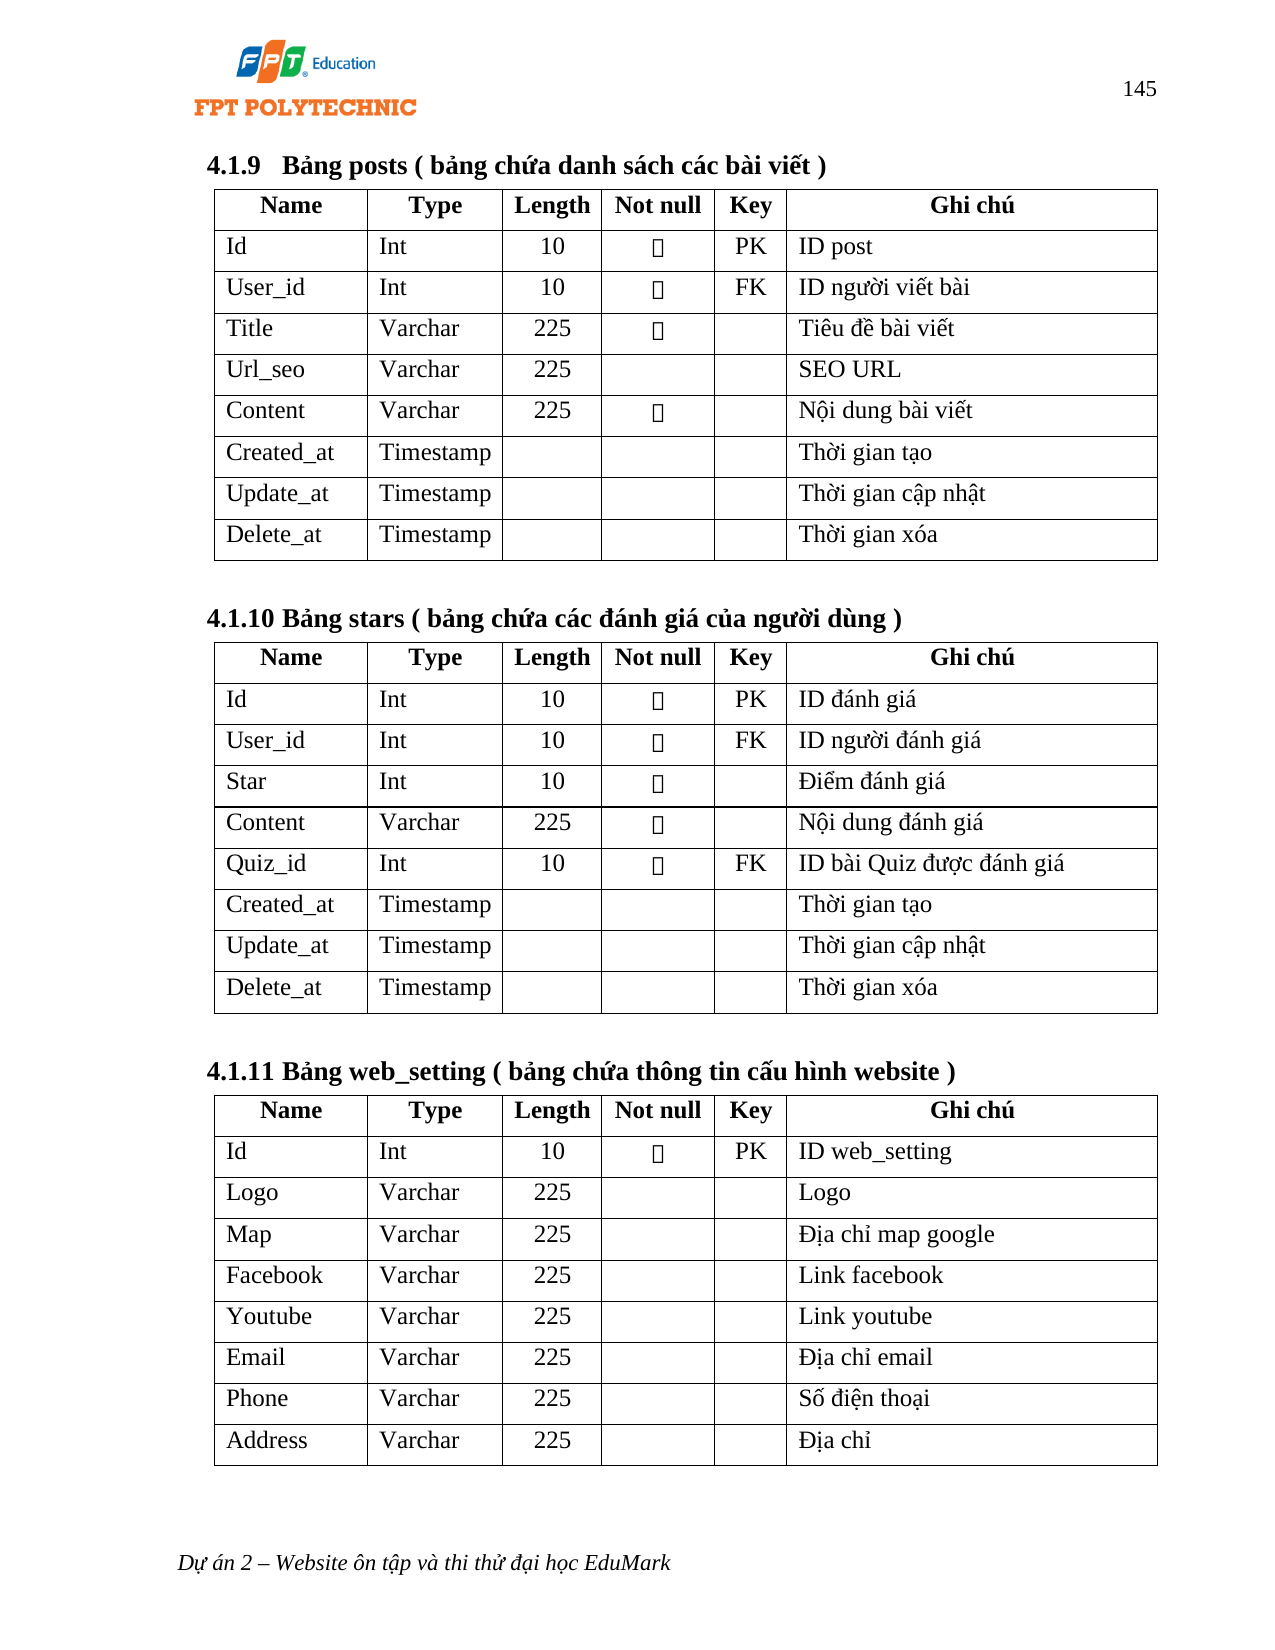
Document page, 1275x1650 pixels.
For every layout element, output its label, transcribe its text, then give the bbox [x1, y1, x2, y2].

table_header Ghi chú [787, 643, 1157, 683]
table_cell Varchar [368, 1384, 502, 1424]
table_cell  [602, 272, 714, 312]
table_cell [715, 1384, 786, 1424]
table_cell 10 [503, 725, 601, 765]
table_cell Varchar [368, 1178, 502, 1218]
table_cell 225 [503, 1302, 601, 1342]
table_cell [715, 520, 786, 559]
table_cell Int [368, 725, 502, 765]
table_header Not null [602, 643, 714, 683]
table_cell Nội dung đánh giá [787, 808, 1157, 848]
table_cell ID web_setting [787, 1137, 1157, 1177]
table_cell  [602, 314, 714, 353]
table_cell  [602, 849, 714, 889]
table_cell Số điện thoại [787, 1384, 1157, 1424]
table_cell FK [715, 849, 786, 889]
table_cell Tiêu đề bài viết [787, 314, 1157, 353]
table_cell 225 [503, 1261, 601, 1301]
table_cell [715, 437, 786, 477]
table_cell Địa chỉ map google [787, 1219, 1157, 1259]
table_cell Url_seo [215, 355, 367, 395]
table_cell Created_at [215, 890, 367, 930]
table_cell [503, 890, 601, 930]
table_cell  [602, 725, 714, 765]
table_cell [715, 890, 786, 930]
table_cell [715, 1261, 786, 1301]
table_cell 225 [503, 1425, 601, 1465]
table_cell SEO URL [787, 355, 1157, 395]
table_cell  [602, 766, 714, 806]
table_cell Id [215, 231, 367, 271]
table_cell Created_at [215, 437, 367, 477]
table_cell [602, 972, 714, 1012]
table_cell Facebook [215, 1261, 367, 1301]
table_cell [602, 890, 714, 930]
table_cell Int [368, 849, 502, 889]
table_cell FK [715, 725, 786, 765]
table_cell Điểm đánh giá [787, 766, 1157, 806]
table_cell Delete_at [215, 972, 367, 1012]
table_cell Phone [215, 1384, 367, 1424]
table_cell  [602, 231, 714, 271]
table_cell 10 [503, 231, 601, 271]
table_cell Address [215, 1425, 367, 1465]
table_cell [503, 520, 601, 559]
table_cell [715, 1425, 786, 1465]
table_cell [503, 478, 601, 518]
table_cell User_id [215, 272, 367, 312]
table_cell [715, 931, 786, 971]
table_cell [715, 355, 786, 395]
table_cell [602, 931, 714, 971]
table_header Key [715, 1096, 786, 1136]
table_cell Star [215, 766, 367, 806]
table_cell Varchar [368, 1219, 502, 1259]
table_cell 10 [503, 849, 601, 889]
table_cell Int [368, 766, 502, 806]
table_cell PK [715, 684, 786, 724]
table_cell Thời gian tạo [787, 890, 1157, 930]
table_cell  [602, 1137, 714, 1177]
table_cell Timestamp [368, 972, 502, 1012]
table_cell Quiz_id [215, 849, 367, 889]
table_cell Email [215, 1343, 367, 1383]
table_cell 225 [503, 355, 601, 395]
table_cell Update_at [215, 931, 367, 971]
table_header Length [503, 1096, 601, 1136]
table_cell [602, 1343, 714, 1383]
table_cell [602, 1302, 714, 1342]
table_cell Id [215, 1137, 367, 1177]
table_cell Int [368, 231, 502, 271]
table_cell [715, 1302, 786, 1342]
table_cell Thời gian cập nhật [787, 931, 1157, 971]
table_cell Update_at [215, 478, 367, 518]
table_cell Thời gian cập nhật [787, 478, 1157, 518]
table_header Not null [602, 1096, 714, 1136]
table_header Ghi chú [787, 1096, 1157, 1136]
table_cell [715, 1343, 786, 1383]
table_cell Varchar [368, 1343, 502, 1383]
table_cell Nội dung bài viết [787, 396, 1157, 436]
list Bảng posts ( bảng chứa danh sách các bài viết ) [207, 149, 1204, 180]
table_cell [503, 931, 601, 971]
table_cell 225 [503, 396, 601, 436]
table_cell Varchar [368, 1425, 502, 1465]
list Bảng stars ( bảng chứa các đánh giá của người dùng ) [207, 602, 1204, 633]
table_header Name [215, 1096, 367, 1136]
table_cell Delete_at [215, 520, 367, 559]
table_cell  [602, 808, 714, 848]
table_cell [602, 355, 714, 395]
table_cell 225 [503, 314, 601, 353]
table_cell [715, 1178, 786, 1218]
table_cell [715, 766, 786, 806]
table_cell Địa chỉ email [787, 1343, 1157, 1383]
table_cell Varchar [368, 1302, 502, 1342]
table_cell Varchar [368, 808, 502, 848]
table_cell Title [215, 314, 367, 353]
table_cell ID bài Quiz được đánh giá [787, 849, 1157, 889]
table_header Name [215, 643, 367, 683]
table_header Type [368, 1096, 502, 1136]
table_cell Thời gian xóa [787, 520, 1157, 559]
table_cell  [602, 396, 714, 436]
table_cell [715, 1219, 786, 1259]
table_cell Logo [787, 1178, 1157, 1218]
table_cell Timestamp [368, 520, 502, 559]
table_cell Int [368, 272, 502, 312]
table_cell  [602, 684, 714, 724]
table_cell ID người viết bài [787, 272, 1157, 312]
table_cell Thời gian xóa [787, 972, 1157, 1012]
table_cell [715, 314, 786, 353]
table_header Type [368, 190, 502, 230]
table_cell User_id [215, 725, 367, 765]
table_cell [602, 478, 714, 518]
table_header Type [368, 643, 502, 683]
list Bảng web_setting ( bảng chứa thông tin cấu hình website ) [207, 1055, 1204, 1086]
picture [194, 39, 417, 116]
table_cell ID post [787, 231, 1157, 271]
table_cell Int [368, 1137, 502, 1177]
table_cell 10 [503, 1137, 601, 1177]
table_cell 225 [503, 1384, 601, 1424]
table_cell [715, 478, 786, 518]
table_cell 10 [503, 766, 601, 806]
table_cell [503, 972, 601, 1012]
table_cell PK [715, 231, 786, 271]
table_cell Logo [215, 1178, 367, 1218]
table_cell [503, 437, 601, 477]
table_cell [602, 1384, 714, 1424]
table_cell 225 [503, 808, 601, 848]
table_header Key [715, 190, 786, 230]
table_cell ID người đánh giá [787, 725, 1157, 765]
table_cell 225 [503, 1178, 601, 1218]
table_header Not null [602, 190, 714, 230]
table_cell FK [715, 272, 786, 312]
table_cell Timestamp [368, 437, 502, 477]
table_cell [715, 396, 786, 436]
table_cell Id [215, 684, 367, 724]
table_cell Map [215, 1219, 367, 1259]
table_cell [602, 520, 714, 559]
table_cell [602, 1178, 714, 1218]
table_cell Content [215, 396, 367, 436]
table_cell Varchar [368, 355, 502, 395]
table_cell Varchar [368, 1261, 502, 1301]
table_cell [715, 972, 786, 1012]
table_cell [602, 1425, 714, 1465]
table_cell Timestamp [368, 931, 502, 971]
table_header Length [503, 190, 601, 230]
table_cell Timestamp [368, 478, 502, 518]
table_cell Timestamp [368, 890, 502, 930]
table_header Key [715, 643, 786, 683]
table_cell [602, 437, 714, 477]
table_cell Địa chỉ [787, 1425, 1157, 1465]
table_cell Link facebook [787, 1261, 1157, 1301]
table_cell Content [215, 808, 367, 848]
table_header Length [503, 643, 601, 683]
table_cell Varchar [368, 396, 502, 436]
table_cell Link youtube [787, 1302, 1157, 1342]
table_cell 225 [503, 1219, 601, 1259]
table_header Name [215, 190, 367, 230]
table_cell Int [368, 684, 502, 724]
table_cell Youtube [215, 1302, 367, 1342]
table_cell Varchar [368, 314, 502, 353]
table_cell ID đánh giá [787, 684, 1157, 724]
table_cell [602, 1219, 714, 1259]
table_cell 10 [503, 272, 601, 312]
table_cell [602, 1261, 714, 1301]
table_cell PK [715, 1137, 786, 1177]
table_header Ghi chú [787, 190, 1157, 230]
table_cell [715, 808, 786, 848]
table_cell Thời gian tạo [787, 437, 1157, 477]
table_cell 225 [503, 1343, 601, 1383]
table_cell 10 [503, 684, 601, 724]
